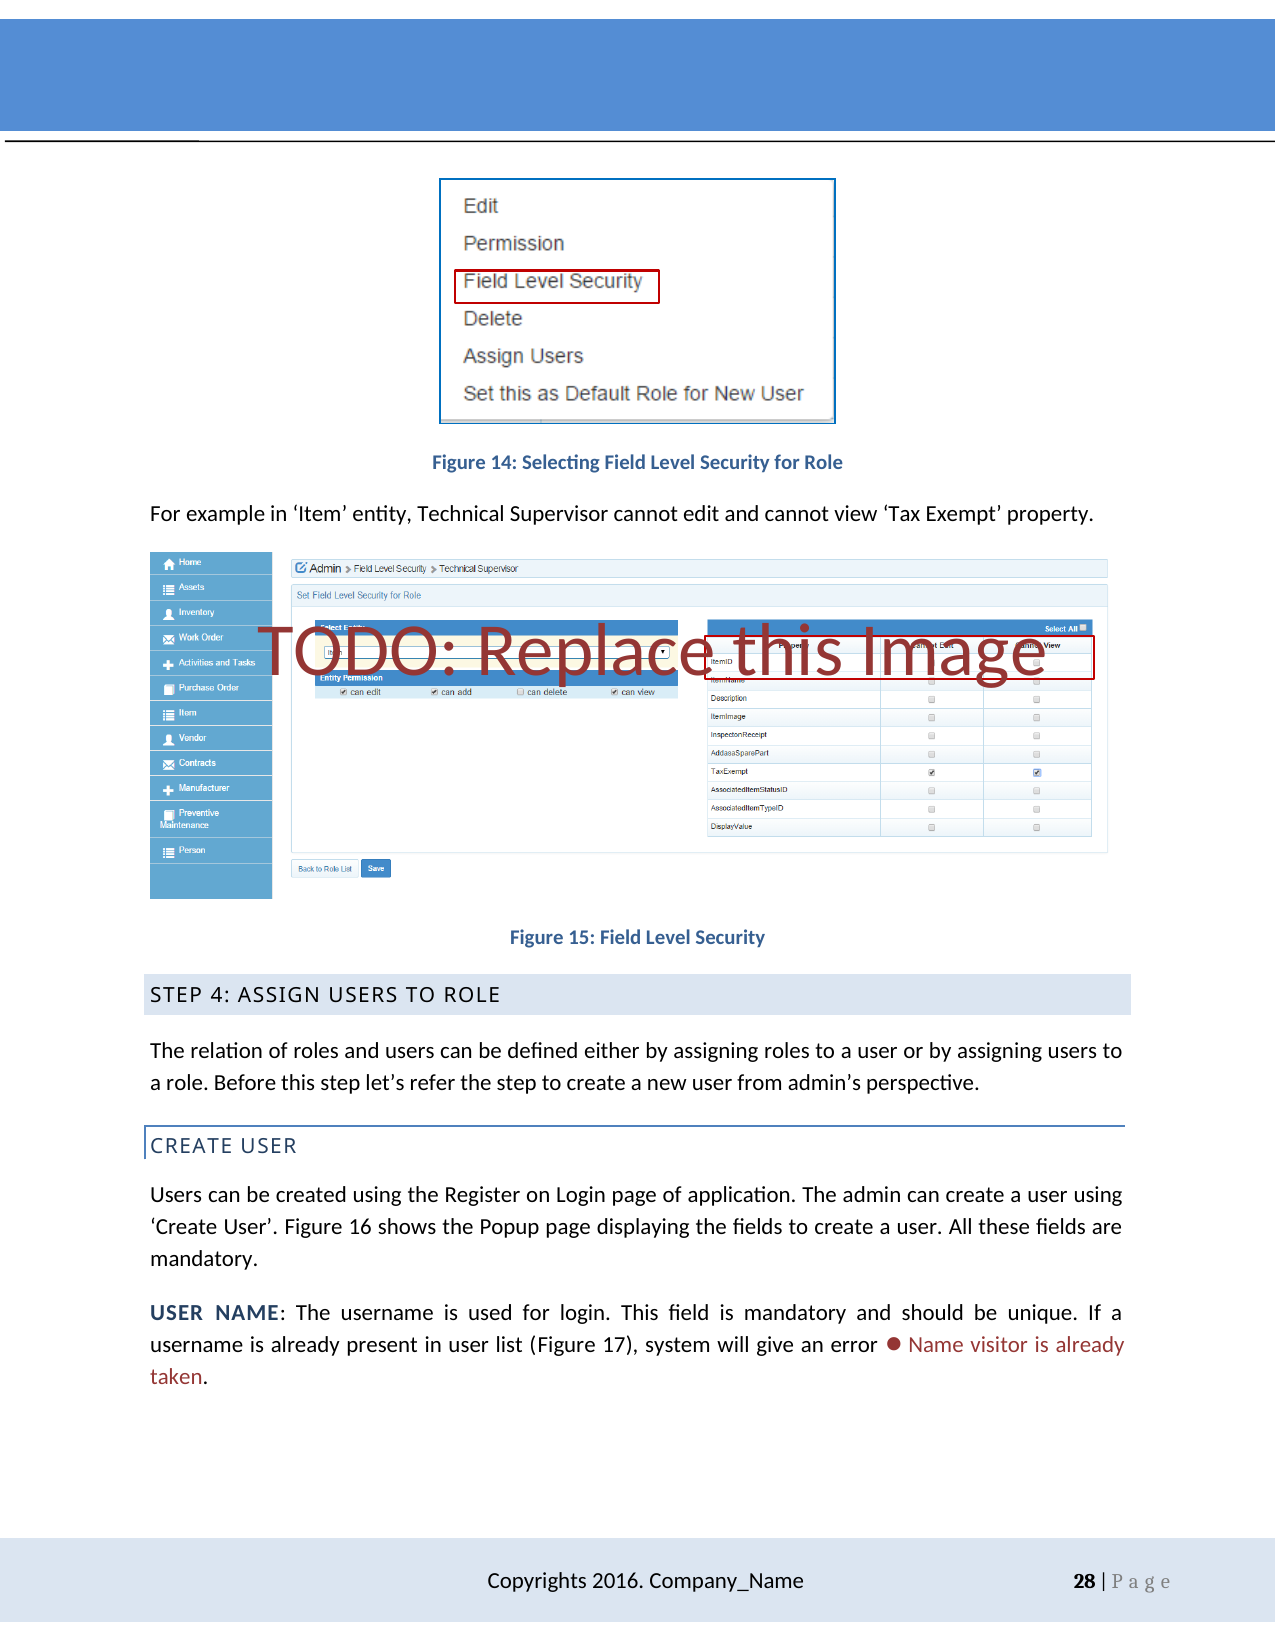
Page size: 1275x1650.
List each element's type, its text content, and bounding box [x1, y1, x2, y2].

text Figure 15: Field Level Security [150, 924, 1125, 949]
picture [150, 552, 1125, 899]
text Figure 14: Selecting Field Level Security for Role [150, 449, 1125, 474]
text The relation of roles and users can be defined either by assigning roles to a user or by assigning users to a role. Before this step let’s refer the step to create a new user from admin’s perspective. [150, 1036, 1125, 1096]
subtitle Step 4: Assign Users to Role [150, 980, 1125, 1009]
subtitle Create User [146, 1127, 1125, 1159]
text For example in ‘Item’ entity, Technical Supervisor cannot edit and cannot view ‘Tax Exempt’ property. [150, 499, 1125, 527]
text User name: The username is used for login. This field is mandatory and should be unique. If a username is already present in user list (Figure 17), system will give an error Name visitor is already taken. [150, 1298, 1125, 1390]
picture [441, 180, 834, 423]
text Users can be created using the Register on Login page of application. The admin can create a user using ‘Create User’. Figure 16 shows the Popup page displaying the fields to create a user. All these fields are mandatory. [150, 1180, 1125, 1273]
